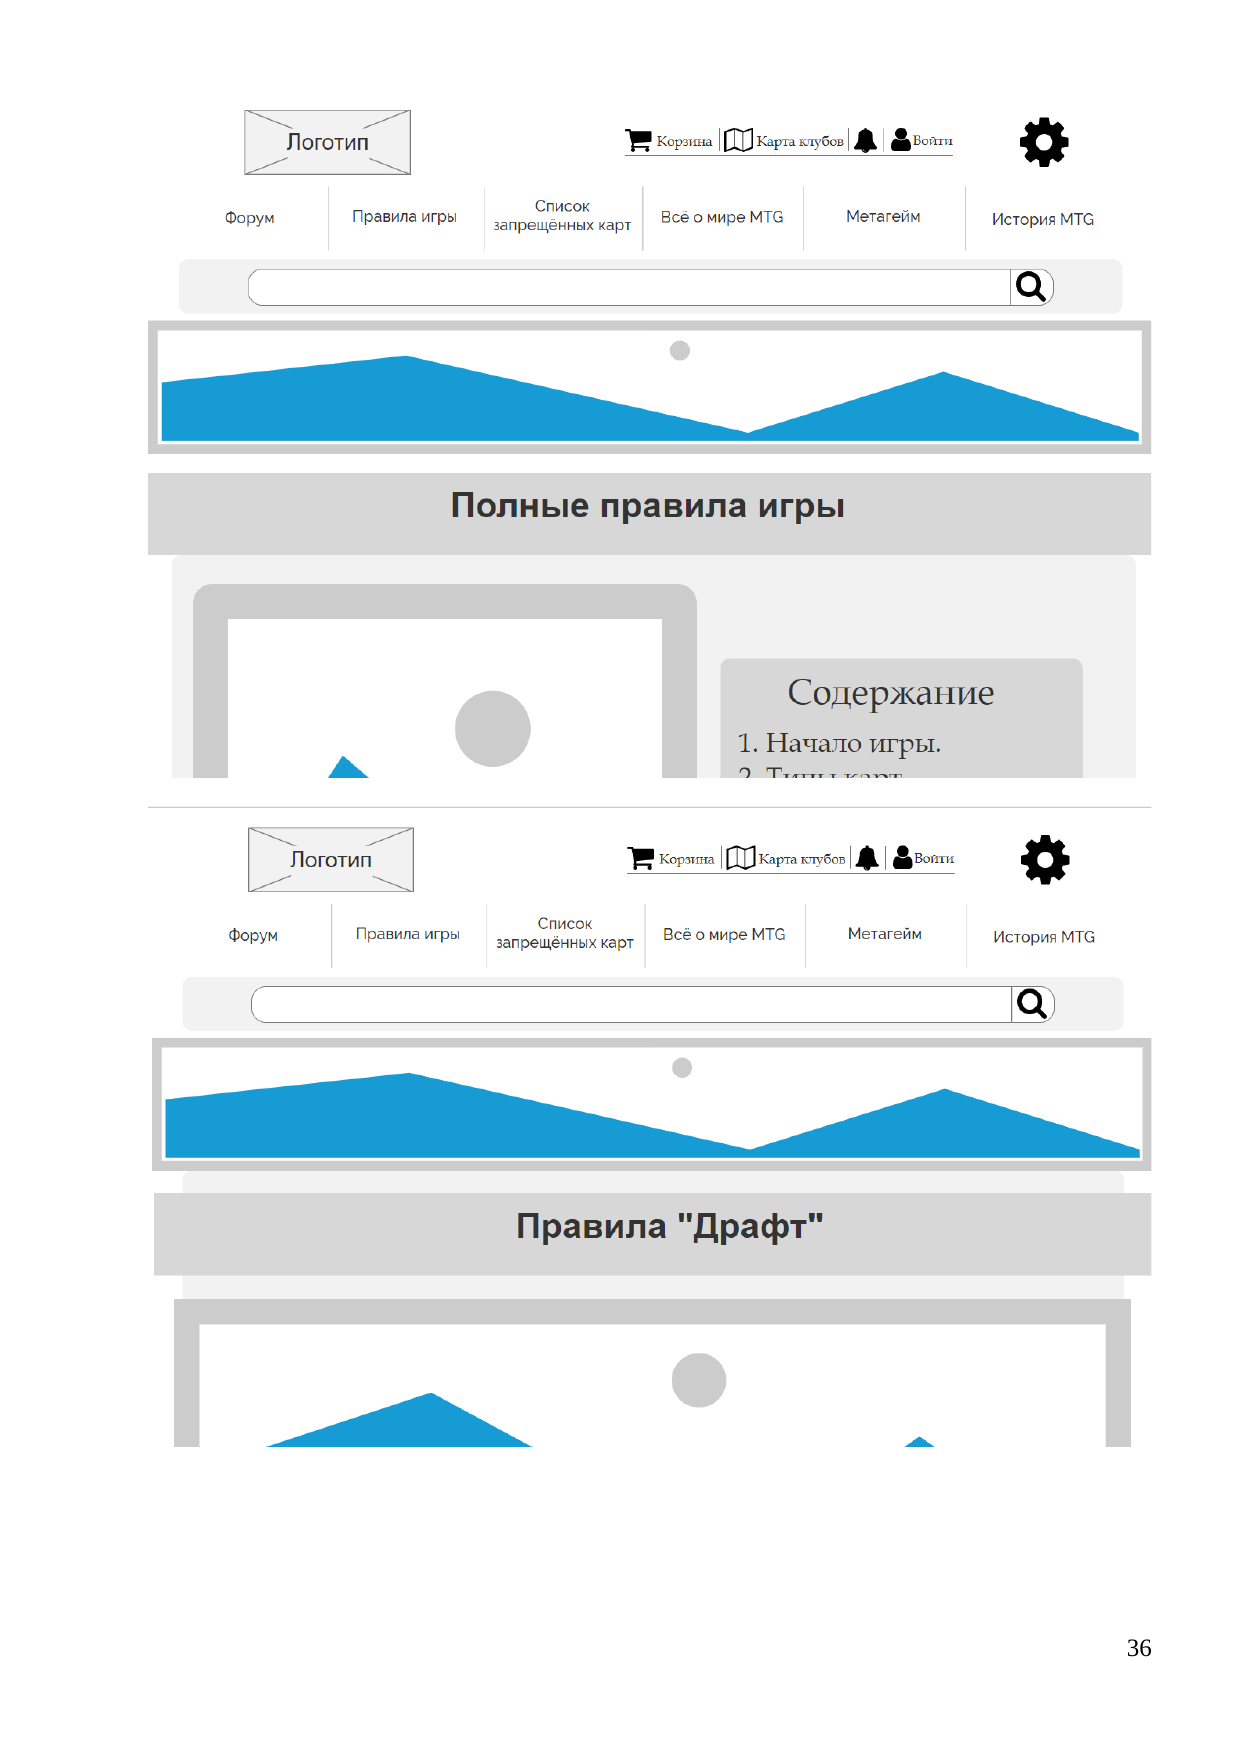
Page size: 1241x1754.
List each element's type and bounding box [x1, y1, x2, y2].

picture [147, 92, 1152, 778]
picture [147, 806, 1152, 1447]
